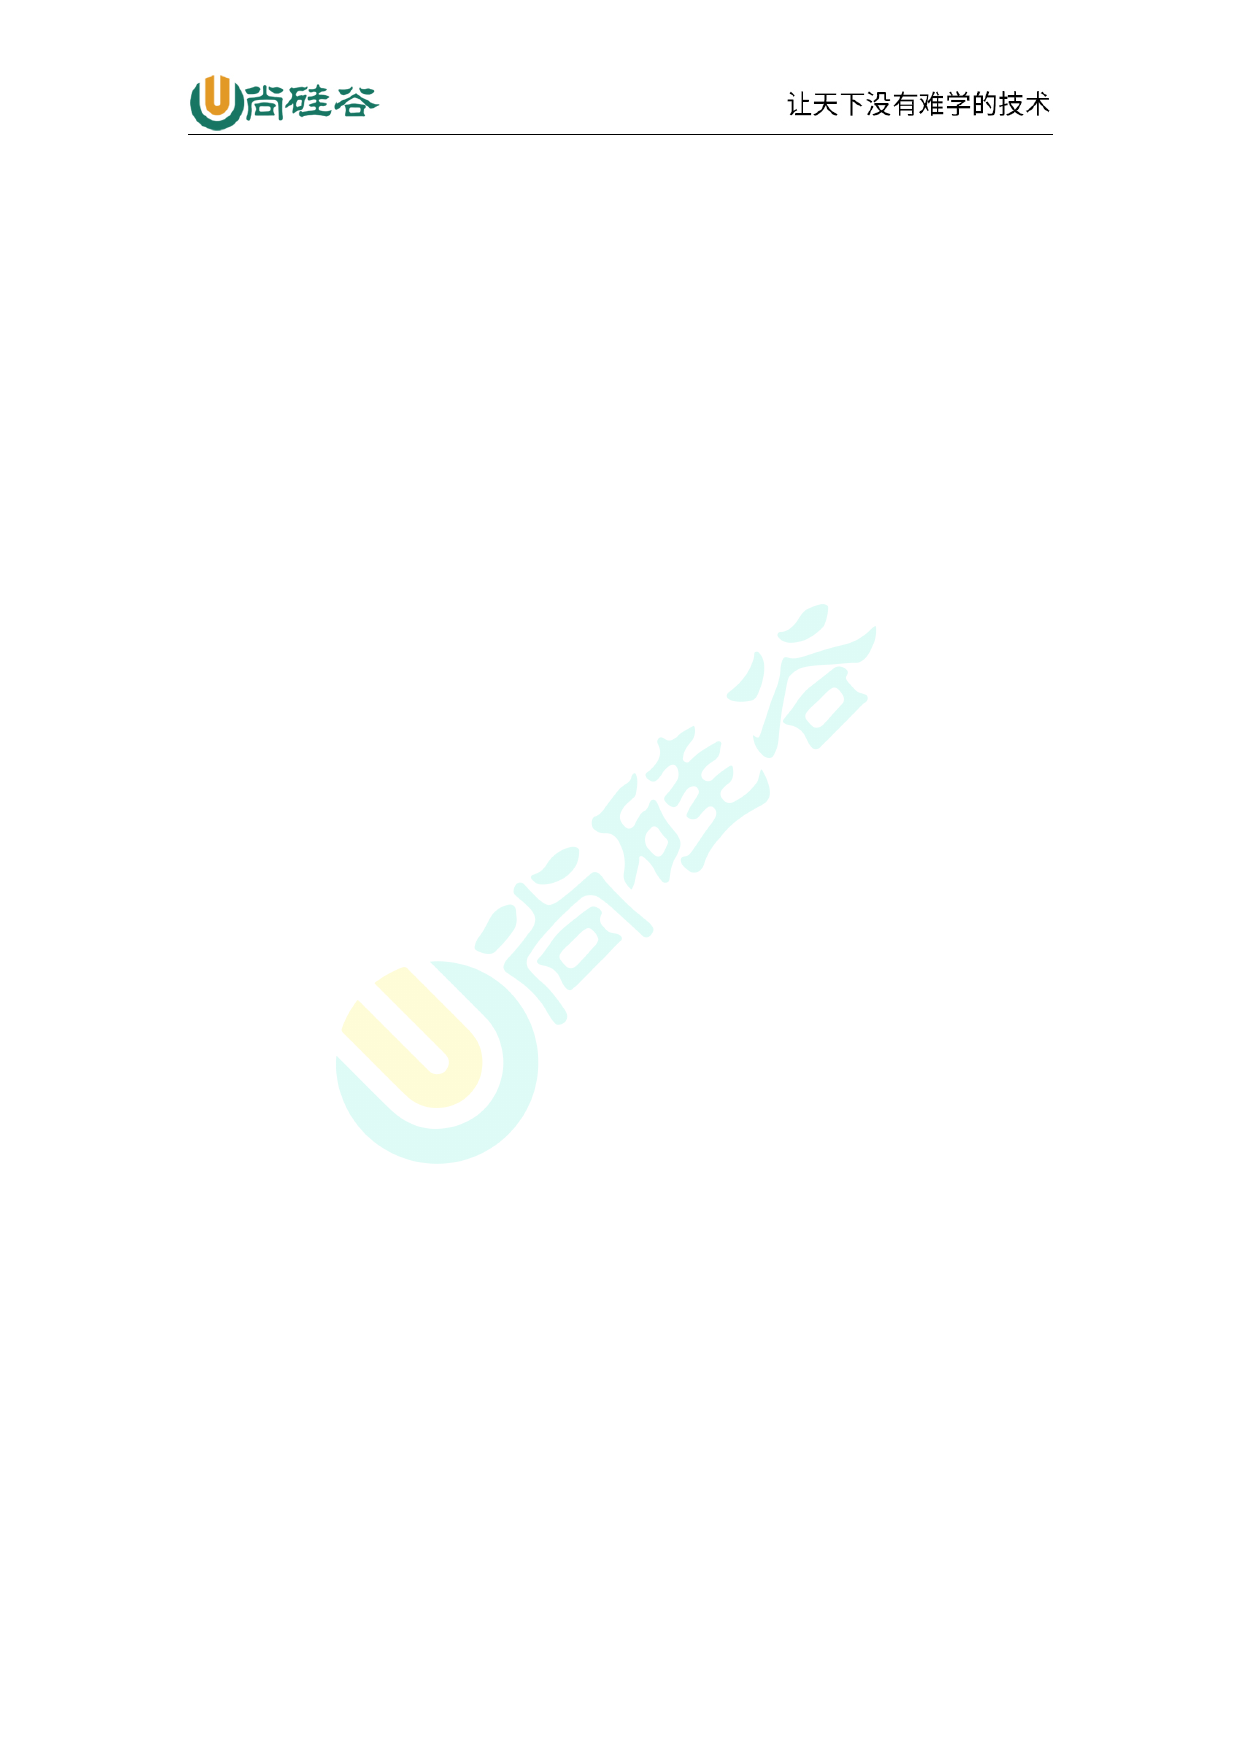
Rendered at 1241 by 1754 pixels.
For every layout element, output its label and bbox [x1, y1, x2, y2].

picture [187, 73, 1053, 132]
